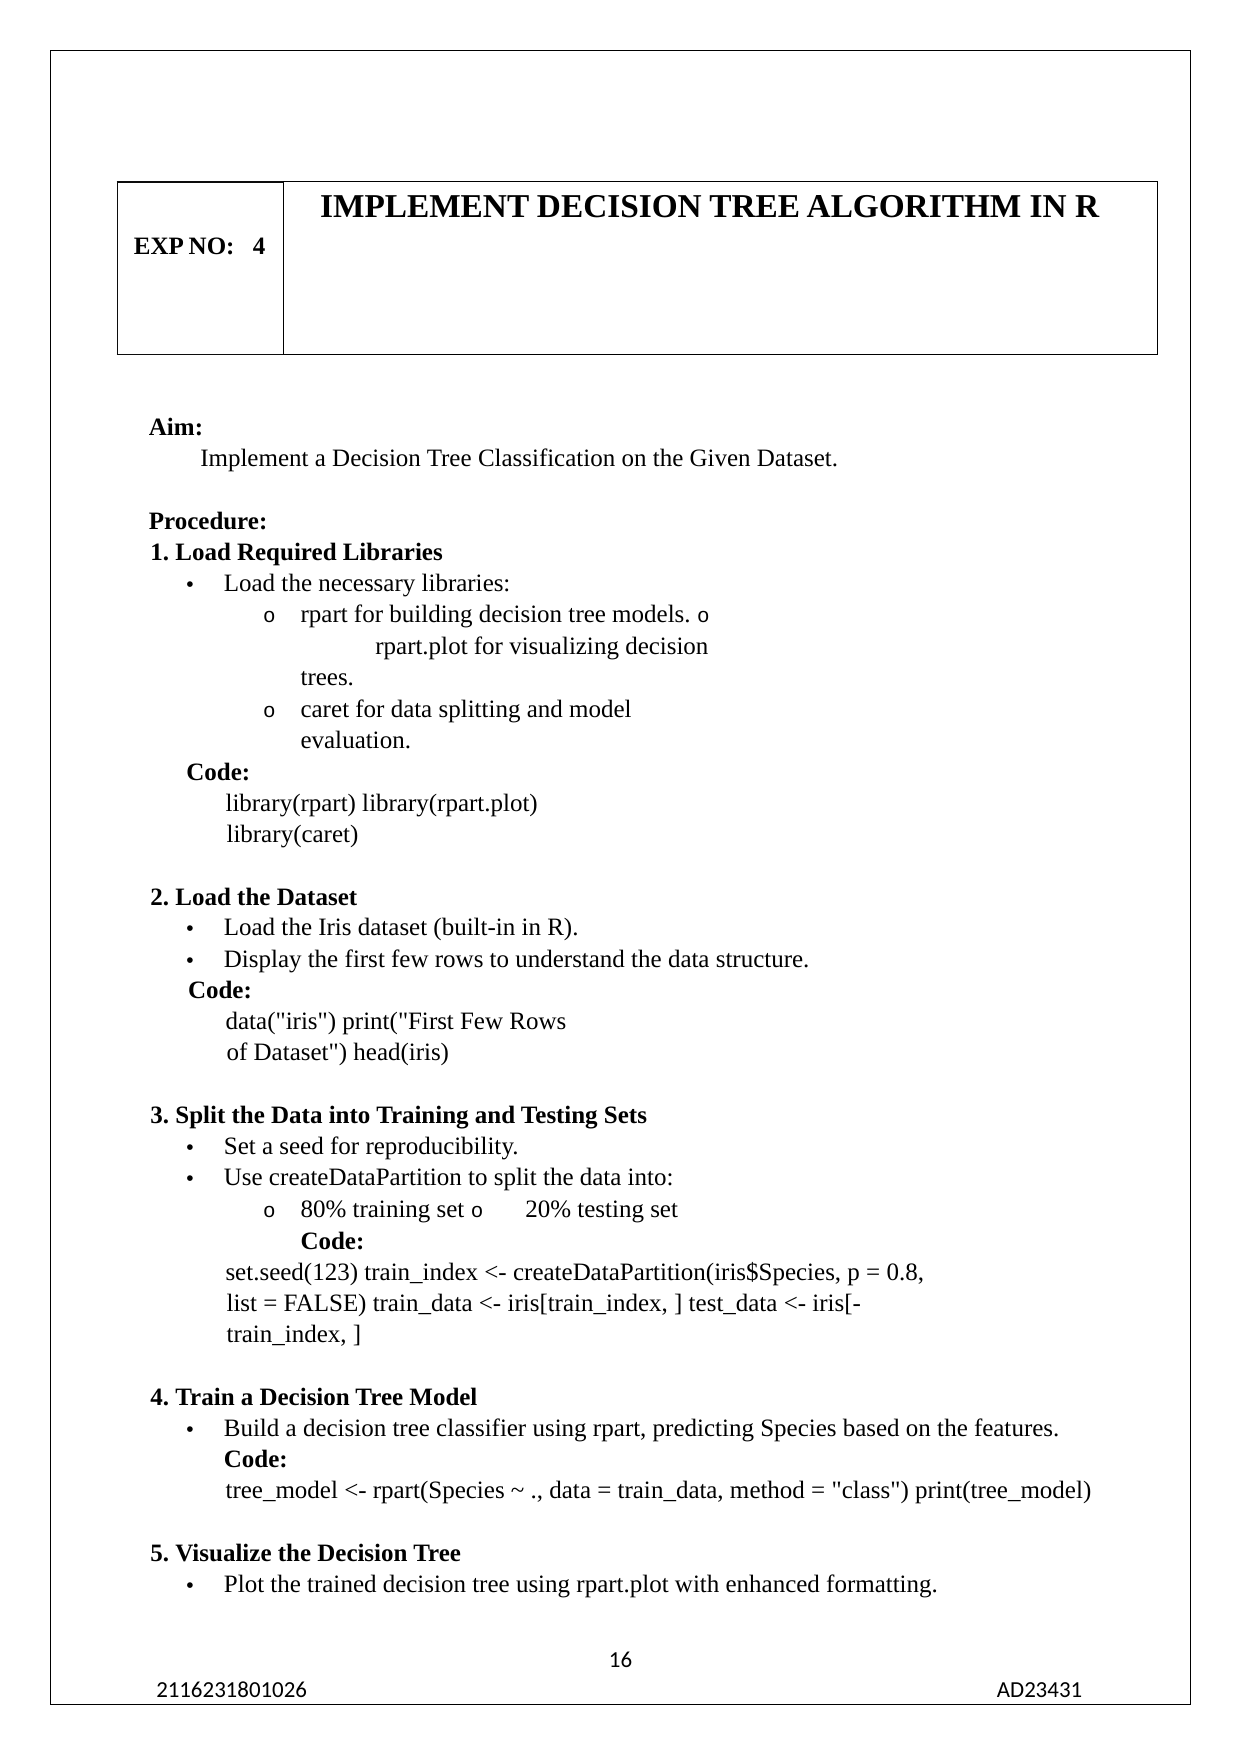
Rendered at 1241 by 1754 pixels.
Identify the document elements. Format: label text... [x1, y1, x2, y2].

text library(rpart) library(rpart.plot) library(caret) [225, 788, 548, 848]
list Use createDataPartition to split the data into: [186, 1162, 1098, 1191]
list Split the Data into Training and Testing Sets [150, 1100, 1098, 1129]
list Build a decision tree classifier using rpart, predicting Species based on the features. Code: [186, 1413, 1098, 1473]
table_header IMPLEMENT DECISION TREE ALGORITHM IN R [284, 182, 1157, 354]
list Plot the trained decision tree using rpart.plot with enhanced formatting. [186, 1569, 1098, 1598]
list Load the necessary libraries: [186, 568, 1098, 596]
list Load Required Libraries [150, 537, 1098, 566]
text Procedure: [149, 506, 1098, 535]
list Load the Iris dataset (built-in in R). [186, 912, 1098, 941]
list Load the Dataset [150, 882, 1098, 910]
text Code: [149, 757, 1098, 786]
list caret for data splitting and model evaluation. [263, 694, 719, 754]
list Visualize the Decision Tree [150, 1538, 1098, 1567]
text Implement a Decision Tree Classification on the Given Dataset. [150, 443, 1098, 472]
list rpart for building decision tree models. o rpart.plot for visualizing decision trees. [263, 599, 719, 691]
text Aim: [149, 412, 1098, 441]
list 80% training set o 20% testing set Code: [263, 1194, 719, 1254]
list Set a seed for reproducibility. [186, 1131, 1098, 1159]
text Code: [188, 976, 1098, 1004]
list Display the first few rows to understand the data structure. [186, 944, 1098, 973]
text tree_model <- rpart(Species ~ ., data = train_data, method = "class") print(tree_model) [225, 1476, 1098, 1504]
list Train a Decision Tree Model [150, 1382, 1098, 1411]
text set.seed(123) train_index <- createDataPartition(iris$Species, p = 0.8, list = FALSE) train_data <- iris[train_index, ] test_data <- iris[-train_index, ] [225, 1257, 944, 1348]
text data("iris") print("First Few Rows of Dataset") head(iris) [225, 1006, 580, 1066]
table_header EXP NO: 4 [118, 183, 283, 354]
